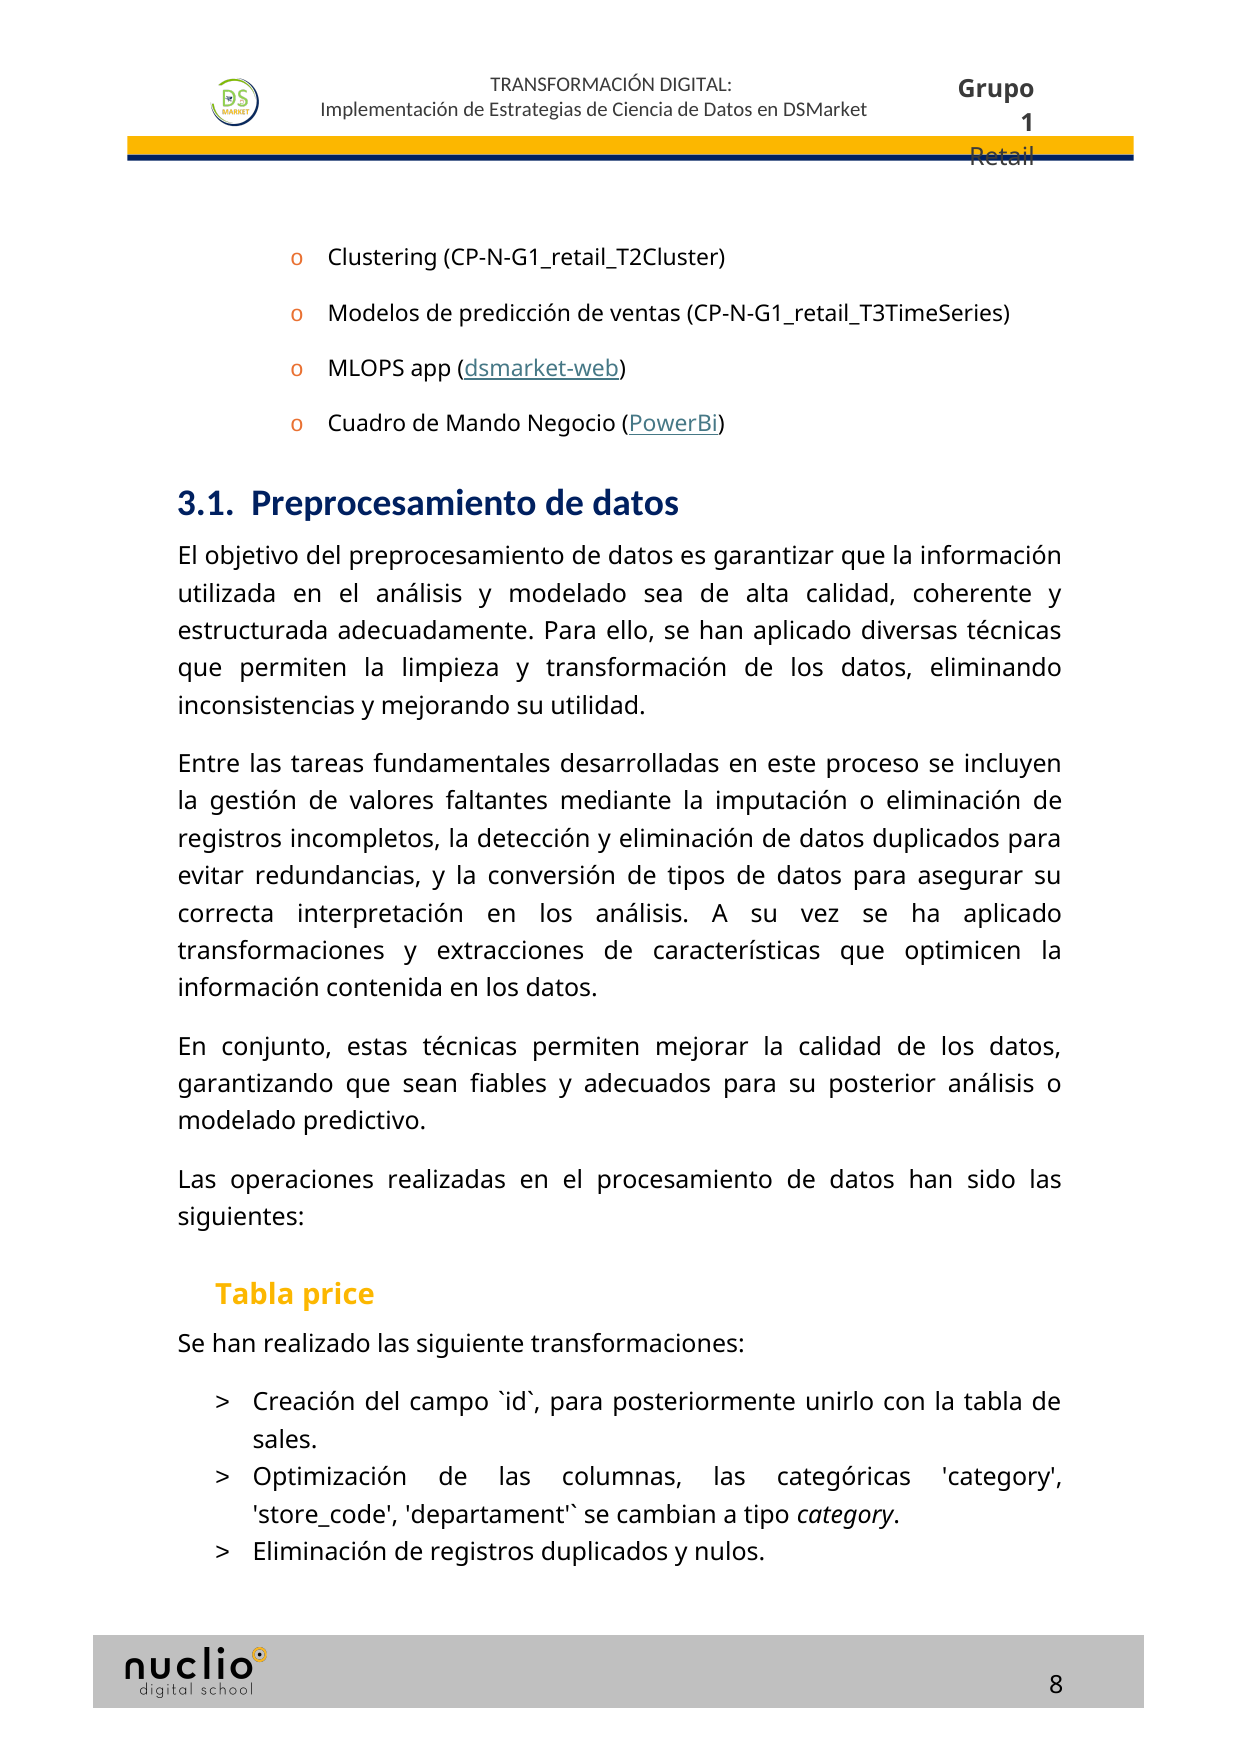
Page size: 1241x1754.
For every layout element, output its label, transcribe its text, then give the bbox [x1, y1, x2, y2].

list Modelos de predicción de ventas (CP-N-G1_retail_T3TimeSeries) [290, 296, 1063, 328]
list Clustering (CP-N-G1_retail_T2Cluster) [290, 241, 1063, 272]
list Cuadro de Mando Negocio (PowerBi) [290, 407, 1063, 438]
subtitle Tabla price [215, 1273, 1063, 1313]
text Entre las tareas fundamentales desarrolladas en este proceso se incluyen la gestión de valores faltantes mediante la imputación o eliminación de registros incompletos, la detección y eliminación de datos duplicados para evitar redundancias, y la conversión de tipos de datos para asegurar su correcta interpretación en los análisis. A su vez se ha aplicado transformaciones y extracciones de características que optimicen la información contenida en los datos. [177, 746, 1063, 1004]
picture [205, 70, 264, 127]
picture [125, 1647, 267, 1698]
subtitle Preprocesamiento de datos [177, 479, 1063, 525]
text En conjunto, estas técnicas permiten mejorar la calidad de los datos, garantizando que sean fiables y adecuados para su posterior análisis o modelado predictivo. [177, 1028, 1063, 1137]
list MLOPS app (dsmarket-web) [290, 352, 1063, 383]
text Se han realizado las siguiente transformaciones: [177, 1326, 1063, 1359]
text Las operaciones realizadas en el procesamiento de datos han sido las siguientes: [177, 1161, 1063, 1233]
list Optimización de las columnas, las categóricas 'category', 'store_code', 'departament'` se cambian a tipo category. [215, 1459, 1063, 1530]
list Creación del campo `id`, para posteriormente unirlo con la tabla de sales. [215, 1384, 1063, 1455]
text El objetivo del preprocesamiento de datos es garantizar que la información utilizada en el análisis y modelado sea de alta calidad, coherente y estructurada adecuadamente. Para ello, se han aplicado diversas técnicas que permiten la limpieza y transformación de los datos, eliminando inconsistencias y mejorando su utilidad. [177, 538, 1063, 721]
list Eliminación de registros duplicados y nulos. [215, 1534, 1063, 1568]
